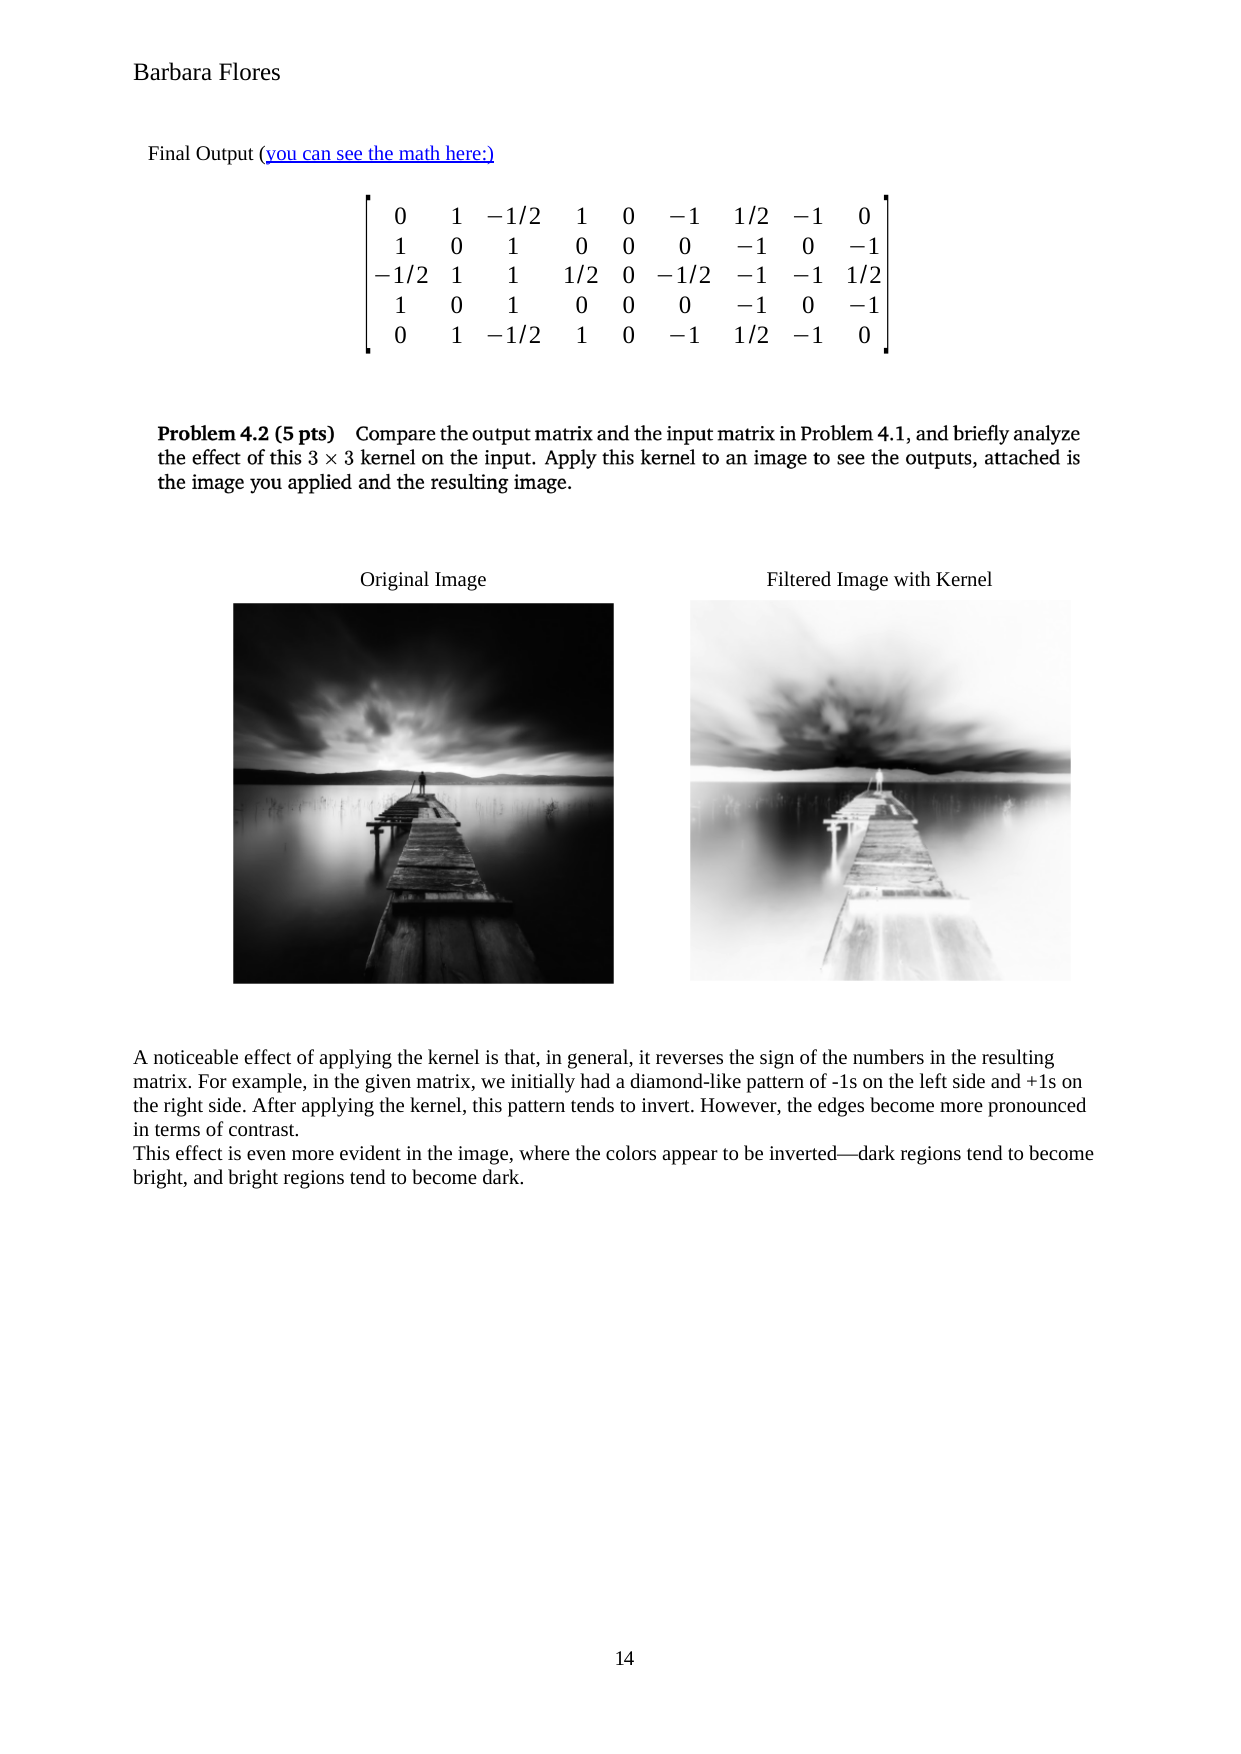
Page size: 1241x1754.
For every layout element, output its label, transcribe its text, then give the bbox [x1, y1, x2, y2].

picture [680, 591, 1079, 991]
picture [147, 413, 1123, 501]
picture [223, 594, 623, 994]
table_header Filtered Image with Kernel [651, 564, 1108, 993]
text A noticeable effect of applying the kernel is that, in general, it reverses the sign of the numbers in the resulting matrix. For example, in the given matrix, we initially had a diamond-like pattern of -1s on the left side and +1s on the right side. After applying the kernel, this pattern tends to invert. However, the edges become more pronounced in terms of contrast. [133, 1044, 1107, 1141]
table_header Original Image [195, 564, 651, 993]
subtitle Final Output (you can see the math here:) [148, 141, 1107, 164]
text This effect is even more evident in the image, where the colors appear to be inverted—dark regions tend to become bright, and bright regions tend to become dark. [133, 1141, 1107, 1189]
